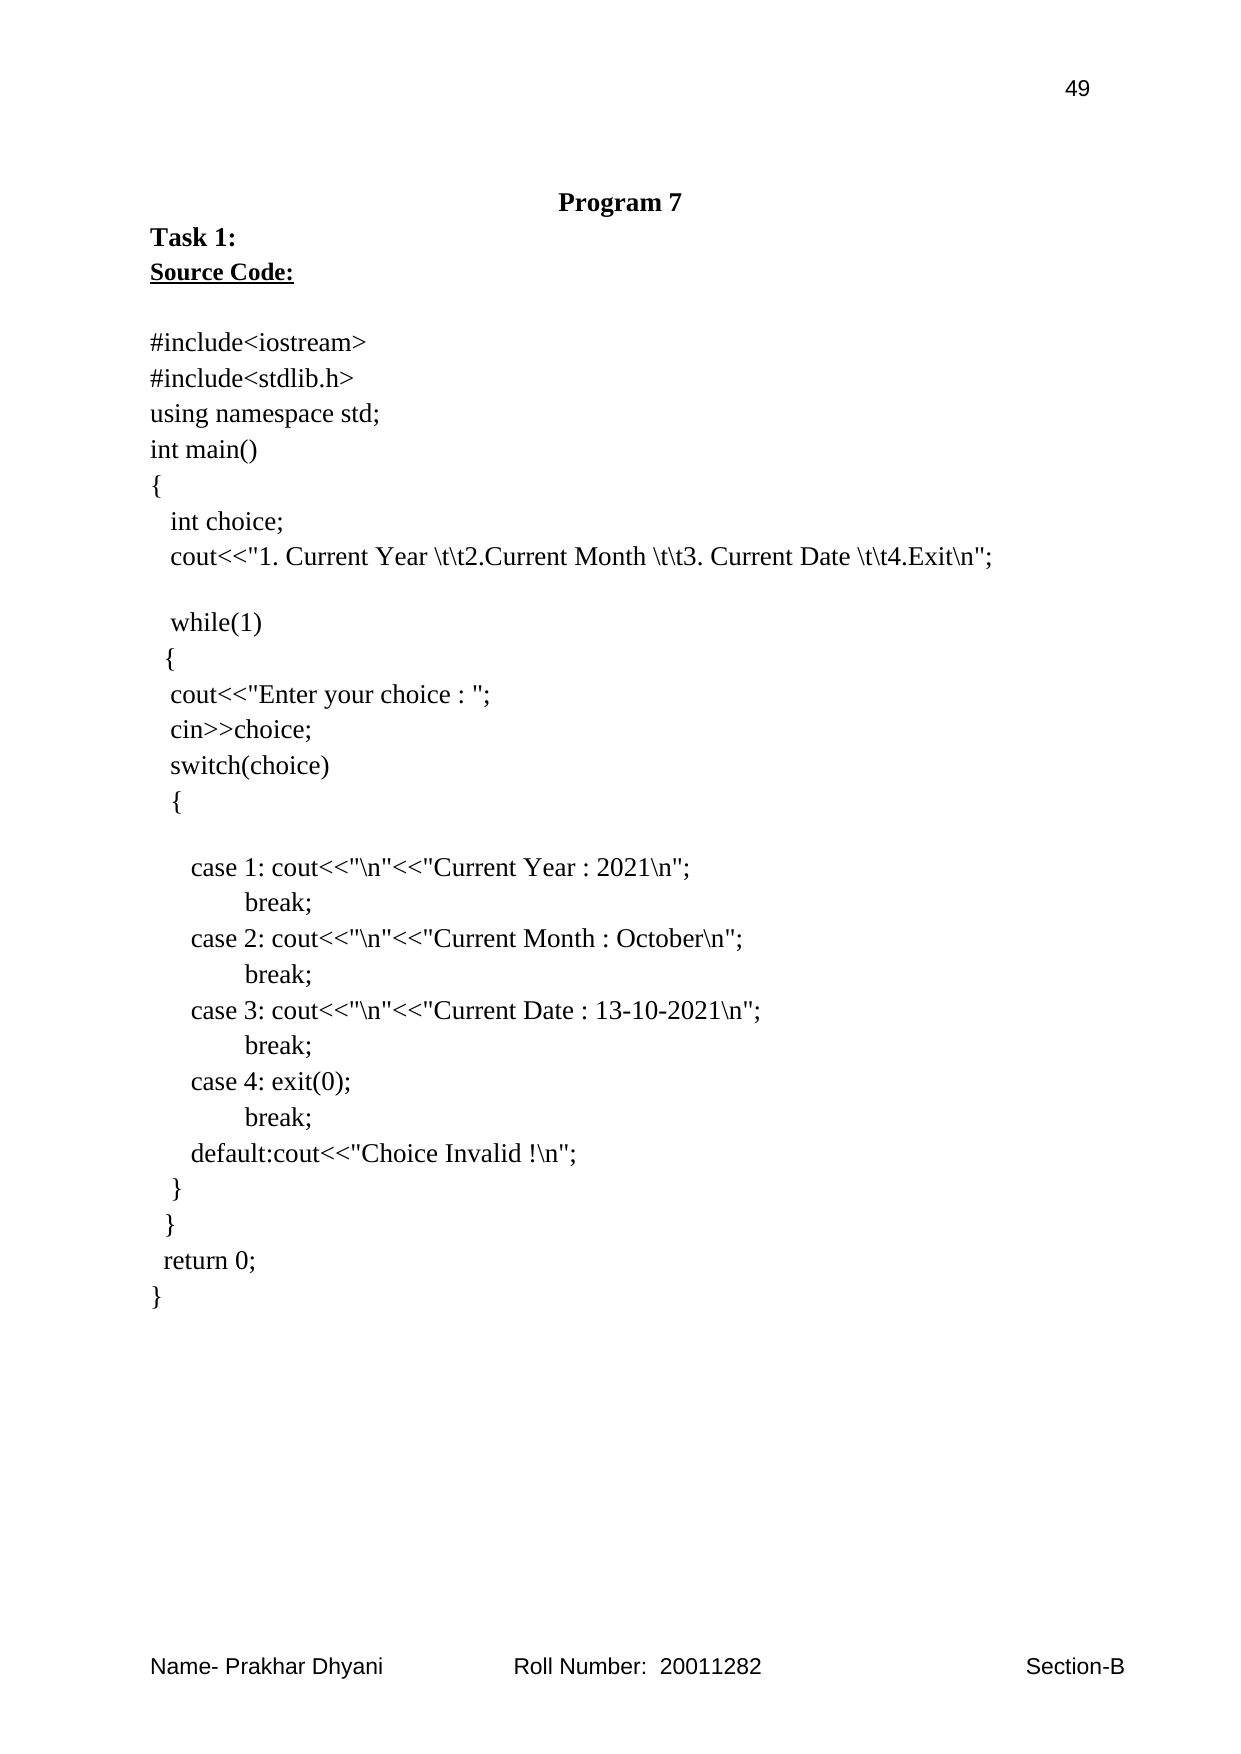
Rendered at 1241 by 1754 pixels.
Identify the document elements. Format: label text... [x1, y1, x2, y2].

text cout<<"Enter your choice : "; [150, 678, 1090, 709]
text } [150, 1279, 1090, 1311]
text #include<iostream> [150, 326, 1090, 357]
text using namespace std; [150, 397, 1090, 428]
text { [150, 785, 1090, 816]
text default:cout<<"Choice Invalid !\n"; [150, 1137, 1090, 1168]
text return 0; [150, 1244, 1090, 1275]
text } [150, 1172, 1090, 1203]
text cout<<"1. Current Year \t\t2.Current Month \t\t3. Current Date \t\t4.Exit\n"; [150, 540, 1090, 571]
text case 1: cout<<"\n"<<"Current Year : 2021\n"; [150, 851, 1090, 882]
text cin>>choice; [150, 713, 1090, 744]
text Task 1: [150, 221, 1090, 253]
text case 2: cout<<"\n"<<"Current Month : October\n"; [150, 922, 1090, 953]
text } [150, 1208, 1090, 1239]
text break; [150, 887, 1090, 918]
text { [150, 469, 1090, 500]
text break; [150, 958, 1090, 989]
text break; [150, 1101, 1090, 1132]
text int choice; [150, 504, 1090, 536]
text switch(choice) [150, 749, 1090, 780]
text case 4: exit(0); [150, 1065, 1090, 1096]
text Program 7 [150, 186, 1090, 217]
text { [150, 642, 1090, 673]
text Source Code: [150, 257, 1090, 286]
text #include<stdlib.h> [150, 362, 1090, 393]
text case 3: cout<<"\n"<<"Current Date : 13-10-2021\n"; [150, 994, 1090, 1025]
text int main() [150, 433, 1090, 464]
text break; [150, 1029, 1090, 1061]
text while(1) [150, 606, 1090, 637]
